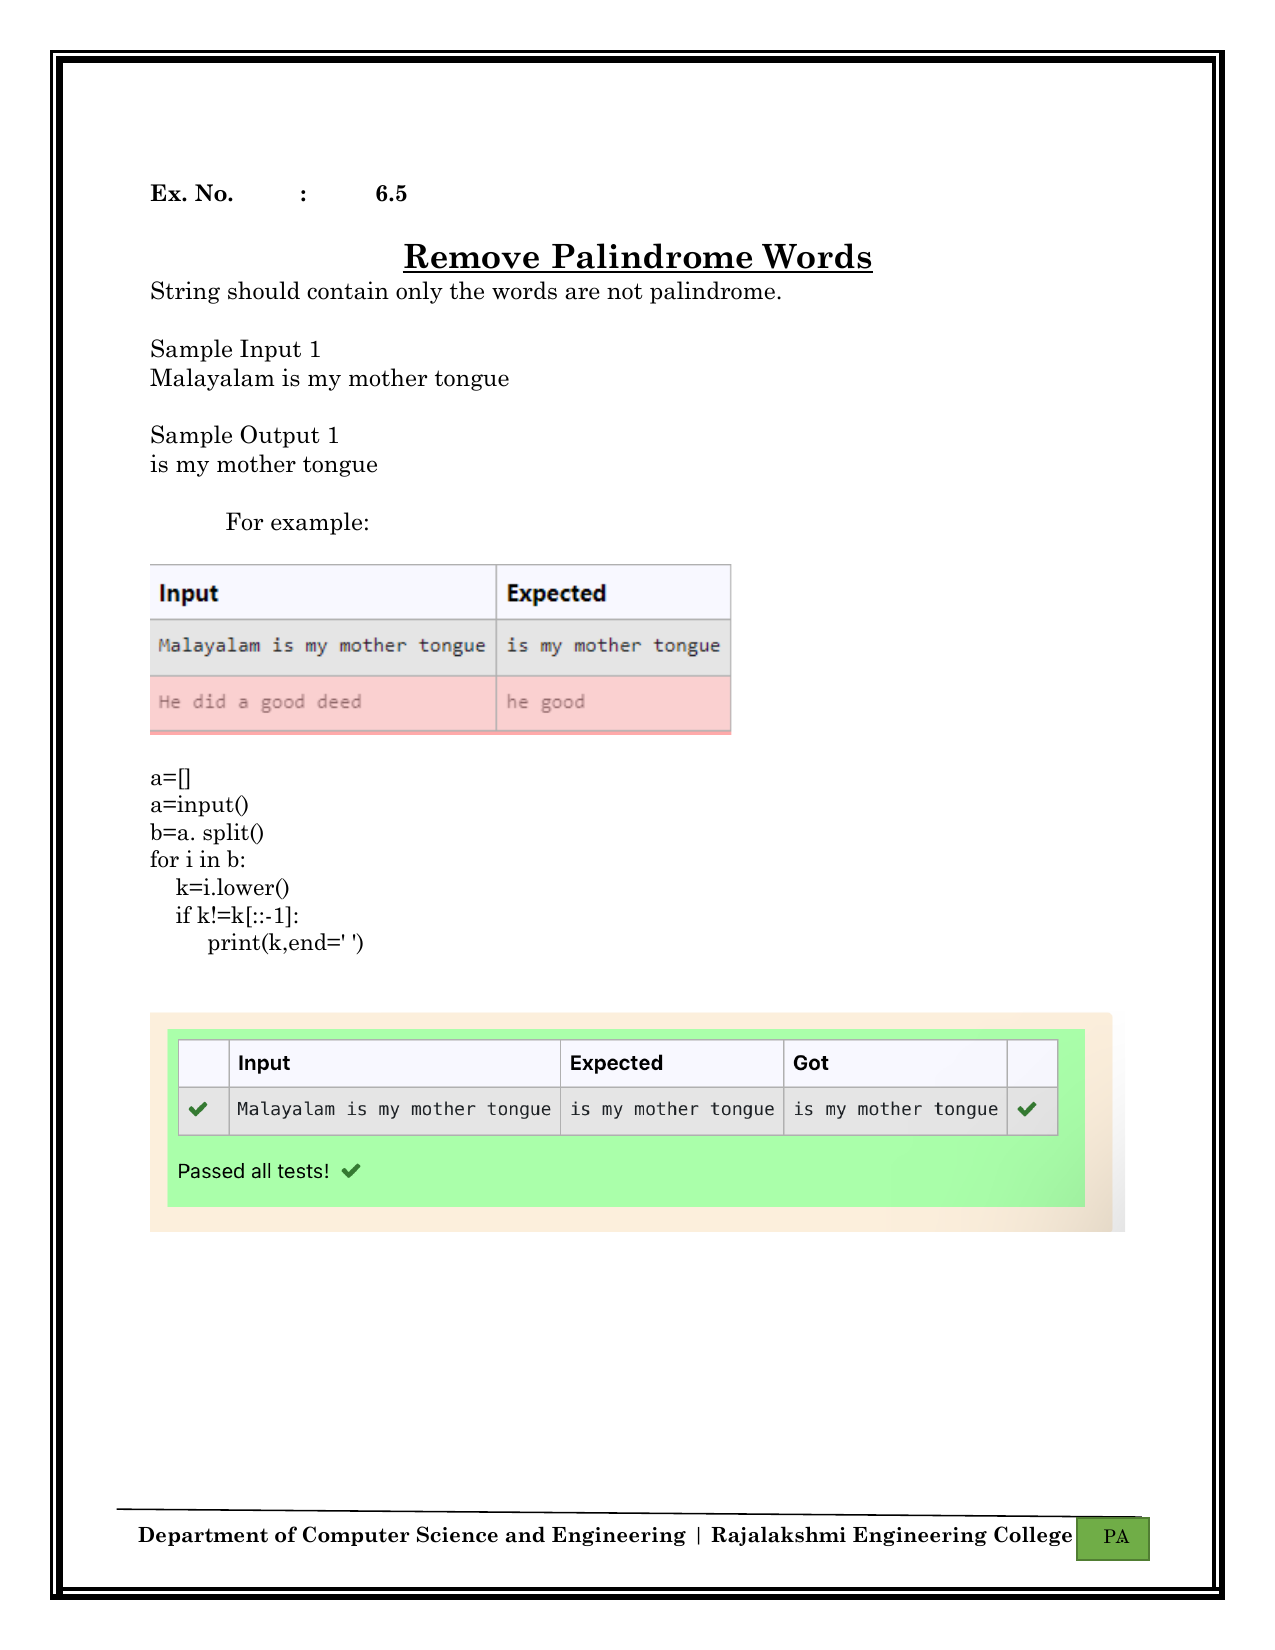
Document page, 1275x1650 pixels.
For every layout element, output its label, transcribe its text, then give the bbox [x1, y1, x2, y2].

text for i in b: [150, 845, 1125, 873]
text if k!=k[::-1]: [150, 901, 1125, 928]
text Sample Input 1 [150, 334, 1125, 363]
text a=input() [150, 790, 1125, 818]
text Remove Palindrome Words [150, 236, 1125, 276]
text Malayalam is my mother tongue [150, 363, 1125, 391]
picture [150, 564, 732, 735]
text b=a. split() [150, 818, 1125, 845]
picture [150, 1011, 1125, 1232]
text String should contain only the words are not palindrome. [150, 276, 1125, 305]
text a=[] [150, 762, 1125, 790]
text Ex. No. : 6.5 [150, 179, 1125, 207]
text k=i.lower() [150, 873, 1125, 901]
text For example: [225, 507, 1125, 536]
text Sample Output 1 [150, 420, 1125, 449]
text is my mother tongue [150, 449, 1125, 478]
text print(k,end=' ') [150, 928, 1125, 956]
